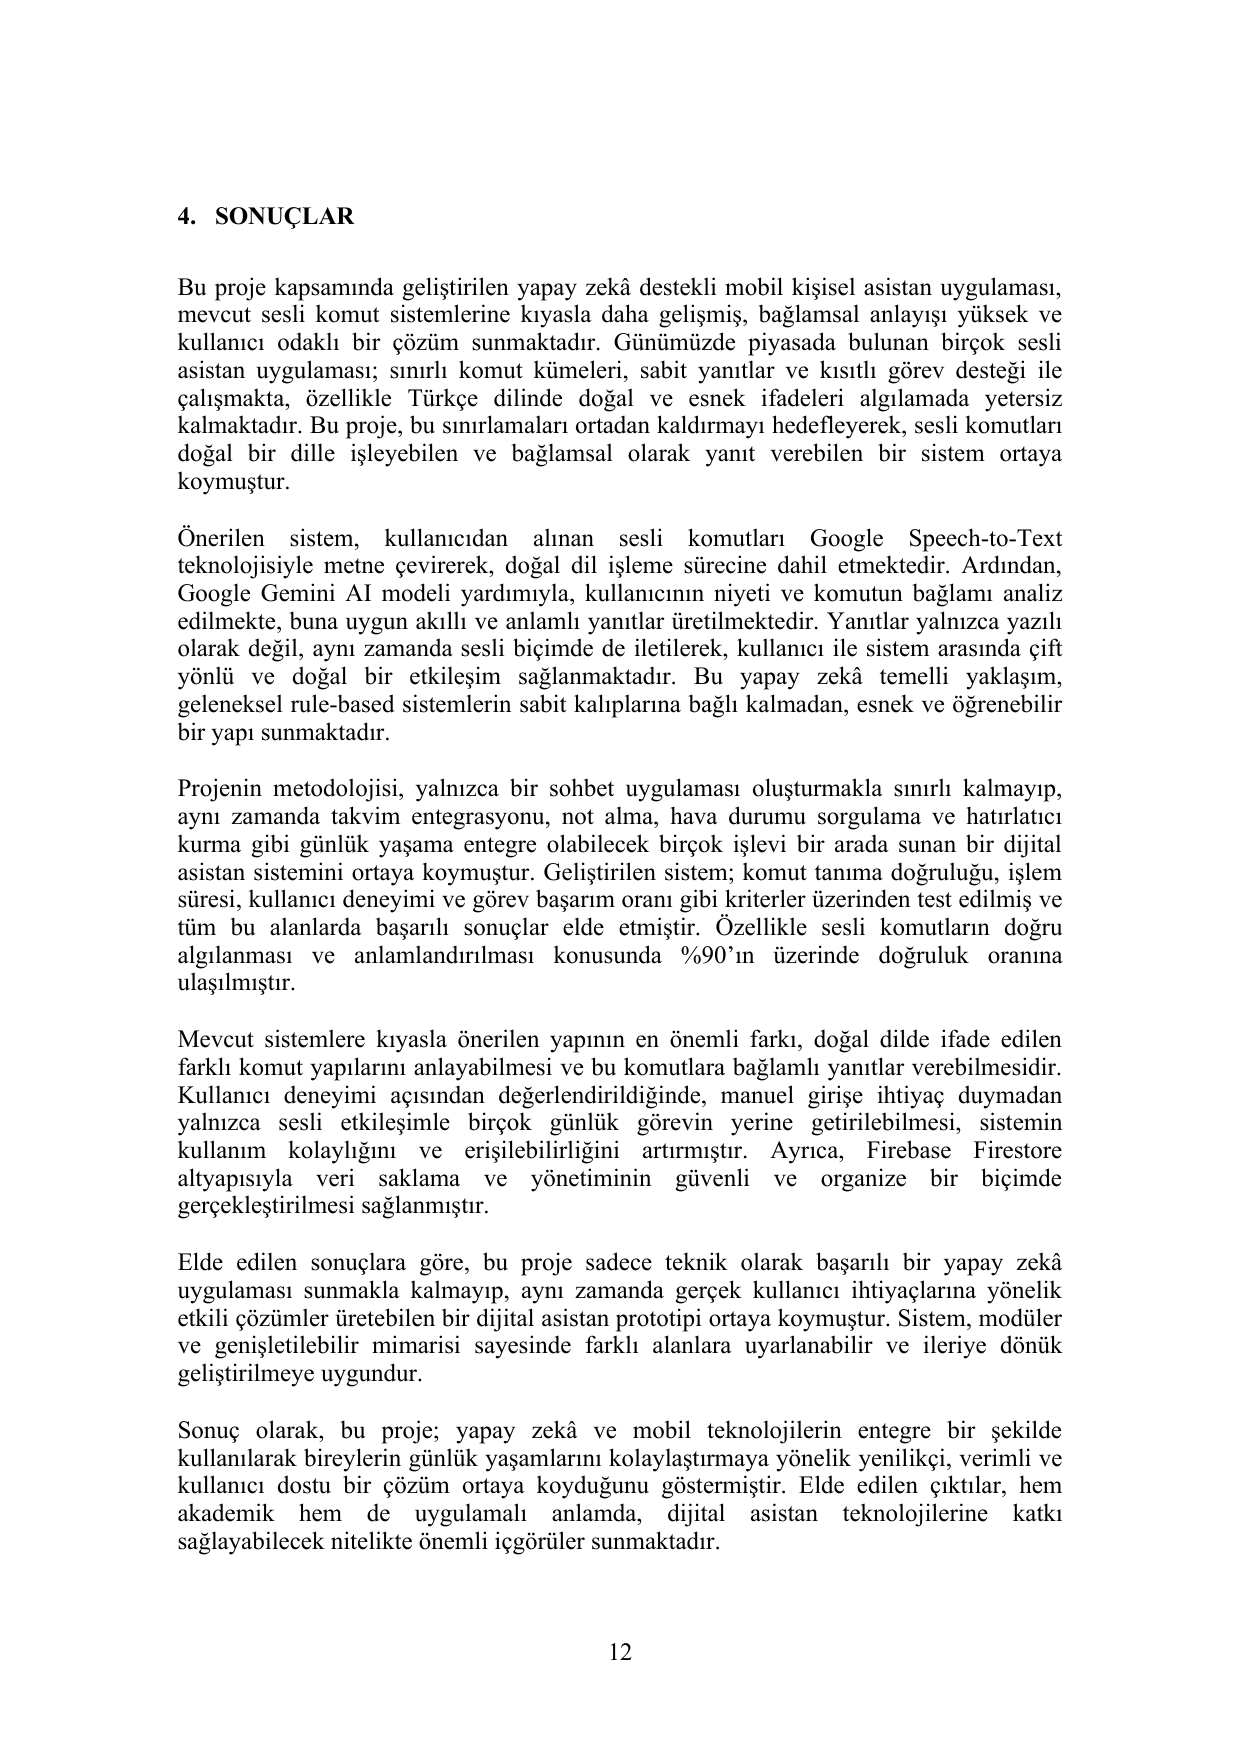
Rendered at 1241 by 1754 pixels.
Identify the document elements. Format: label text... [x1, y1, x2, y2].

text Projenin metodolojisi, yalnızca bir sohbet uygulaması oluşturmakla sınırlı kalmayıp, aynı zamanda takvim entegrasyonu, not alma, hava durumu sorgulama ve hatırlatıcı kurma gibi günlük yaşama entegre olabilecek birçok işlevi bir arada sunan bir dijital asistan sistemini ortaya koymuştur. Geliştirilen sistem; komut tanıma doğruluğu, işlem süresi, kullanıcı deneyimi ve görev başarım oranı gibi kriterler üzerinden test edilmiş ve tüm bu alanlarda başarılı sonuçlar elde etmiştir. Özellikle sesli komutların doğru algılanması ve anlamlandırılması konusunda %90’ın üzerinde doğruluk oranına ulaşılmıştır. [177, 774, 1063, 996]
text Önerilen sistem, kullanıcıdan alınan sesli komutları Google Speech-to-Text teknolojisiyle metne çevirerek, doğal dil işleme sürecine dahil etmektedir. Ardından, Google Gemini AI modeli yardımıyla, kullanıcının niyeti ve komutun bağlamı analiz edilmekte, buna uygun akıllı ve anlamlı yanıtlar üretilmektedir. Yanıtlar yalnızca yazılı olarak değil, aynı zamanda sesli biçimde de iletilerek, kullanıcı ile sistem arasında çift yönlü ve doğal bir etkileşim sağlanmaktadır. Bu yapay zekâ temelli yaklaşım, geleneksel rule-based sistemlerin sabit kalıplarına bağlı kalmadan, esnek ve öğrenebilir bir yapı sunmaktadır. [177, 524, 1063, 745]
text Elde edilen sonuçlara göre, bu proje sadece teknik olarak başarılı bir yapay zekâ uygulaması sunmakla kalmayıp, aynı zamanda gerçek kullanıcı ihtiyaçlarına yönelik etkili çözümler üretebilen bir dijital asistan prototipi ortaya koymuştur. Sistem, modüler ve genişletilebilir mimarisi sayesinde farklı alanlara uyarlanabilir ve ileriye dönük geliştirilmeye uygundur. [177, 1248, 1063, 1387]
subtitle SONUÇLAR [177, 202, 1063, 230]
text Bu proje kapsamında geliştirilen yapay zekâ destekli mobil kişisel asistan uygulaması, mevcut sesli komut sistemlerine kıyasla daha gelişmiş, bağlamsal anlayışı yüksek ve kullanıcı odaklı bir çözüm sunmaktadır. Günümüzde piyasada bulunan birçok sesli asistan uygulaması; sınırlı komut kümeleri, sabit yanıtlar ve kısıtlı görev desteği ile çalışmakta, özellikle Türkçe dilinde doğal ve esnek ifadeleri algılamada yetersiz kalmaktadır. Bu proje, bu sınırlamaları ortadan kaldırmayı hedefleyerek, sesli komutları doğal bir dille işleyebilen ve bağlamsal olarak yanıt verebilen bir sistem ortaya koymuştur. [177, 273, 1063, 494]
text Mevcut sistemlere kıyasla önerilen yapının en önemli farkı, doğal dilde ifade edilen farklı komut yapılarını anlayabilmesi ve bu komutlara bağlamlı yanıtlar verebilmesidir. Kullanıcı deneyimi açısından değerlendirildiğinde, manuel girişe ihtiyaç duymadan yalnızca sesli etkileşimle birçok günlük görevin yerine getirilebilmesi, sistemin kullanım kolaylığını ve erişilebilirliğini artırmıştır. Ayrıca, Firebase Firestore altyapısıyla veri saklama ve yönetiminin güvenli ve organize bir biçimde gerçekleştirilmesi sağlanmıştır. [177, 1025, 1063, 1219]
text Sonuç olarak, bu proje; yapay zekâ ve mobil teknolojilerin entegre bir şekilde kullanılarak bireylerin günlük yaşamlarını kolaylaştırmaya yönelik yenilikçi, verimli ve kullanıcı dostu bir çözüm ortaya koyduğunu göstermiştir. Elde edilen çıktılar, hem akademik hem de uygulamalı anlamda, dijital asistan teknolojilerine katkı sağlayabilecek nitelikte önemli içgörüler sunmaktadır. [177, 1416, 1063, 1555]
